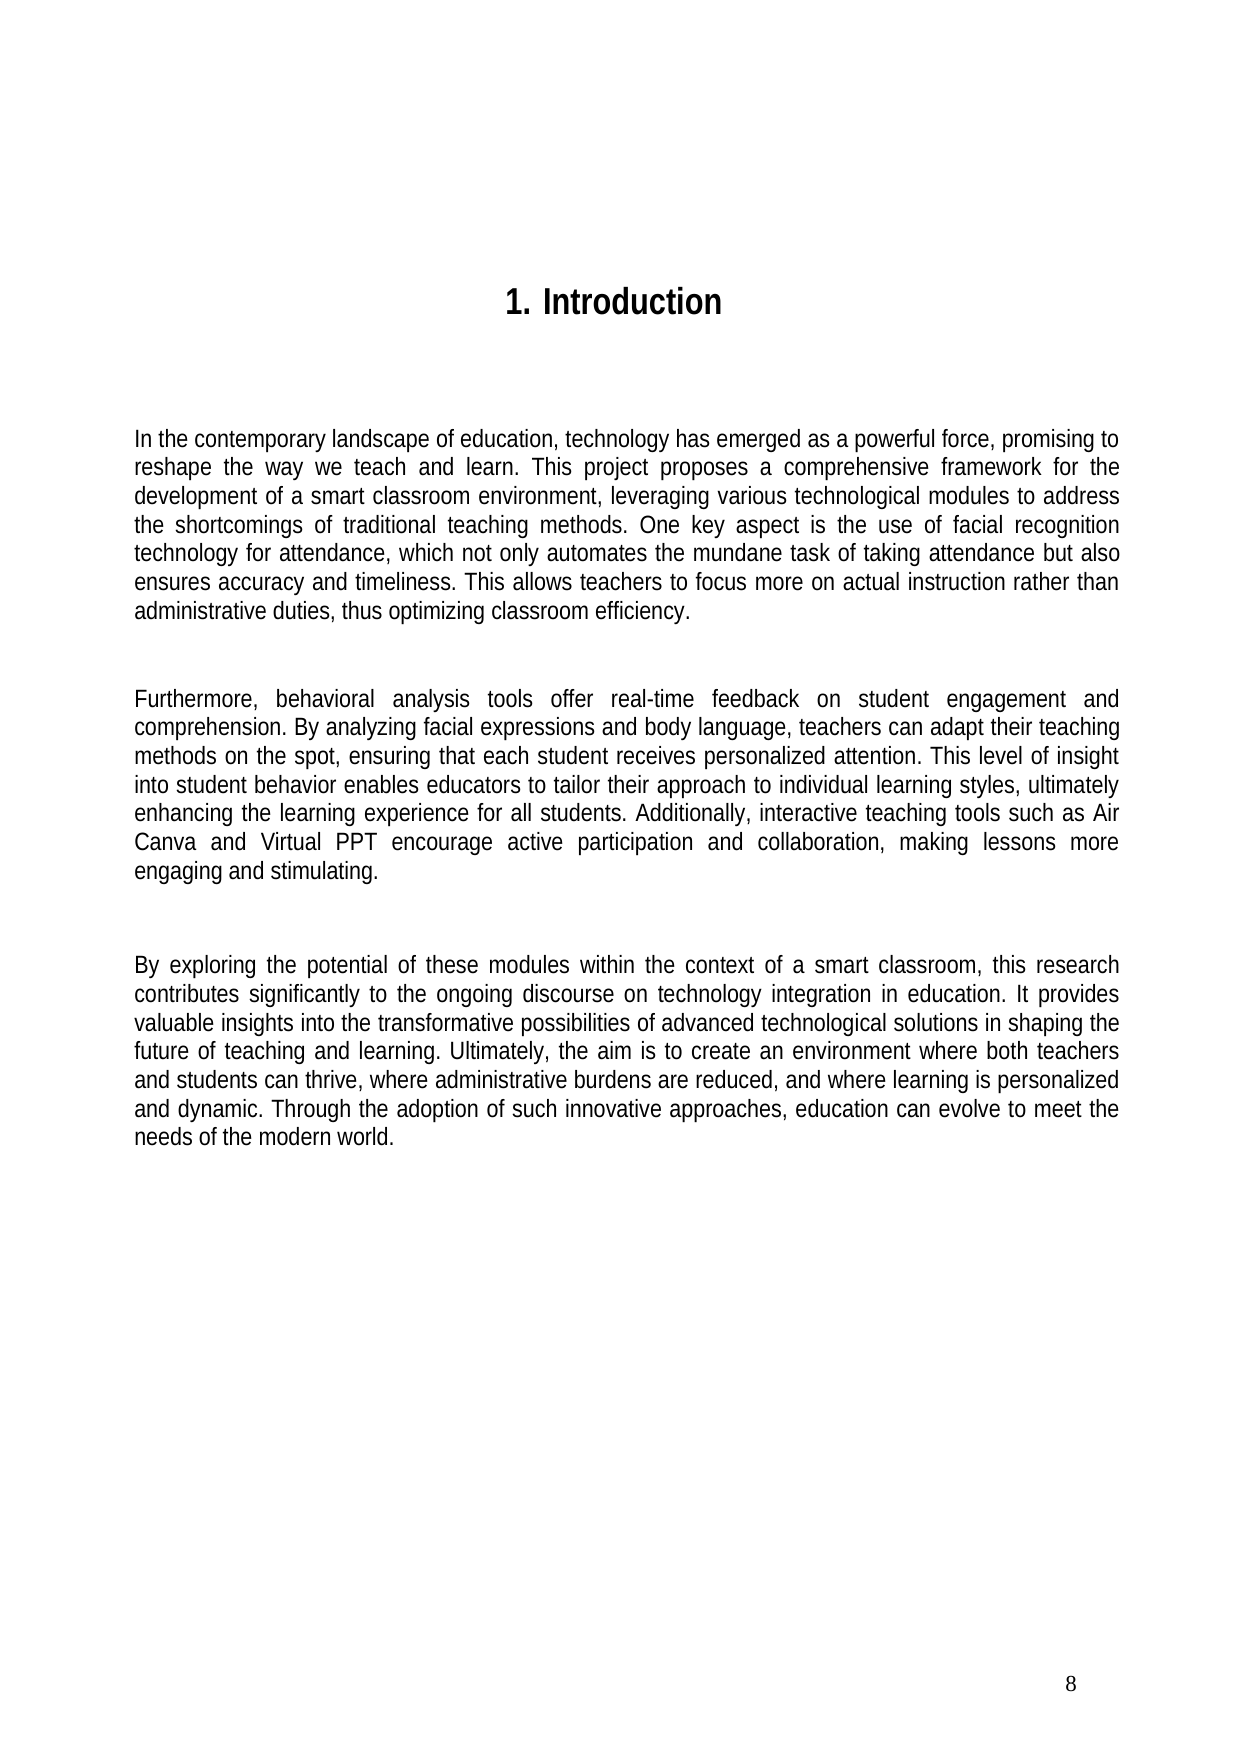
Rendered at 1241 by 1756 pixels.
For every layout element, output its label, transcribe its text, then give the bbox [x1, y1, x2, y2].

text In the contemporary landscape of education, technology has emerged as a powerful force, promising to reshape the way we teach and learn. This project proposes a comprehensive framework for the development of a smart classroom environment, leveraging various technological modules to address the shortcomings of traditional teaching methods. One key aspect is the use of facial recognition technology for attendance, which not only automates the mundane task of taking attendance but also ensures accuracy and timeliness. This allows teachers to focus more on actual instruction rather than administrative duties, thus optimizing classroom efficiency. [134, 424, 1122, 624]
text Furthermore, behavioral analysis tools offer real-time feedback on student engagement and comprehension. By analyzing facial expressions and body language, teachers can adapt their teaching methods on the spot, ensuring that each student receives personalized attention. This level of insight into student behavior enables educators to tailor their approach to individual learning styles, ultimately enhancing the learning experience for all students. Additionally, interactive teaching tools such as Air Canva and Virtual PPT encourage active participation and collaboration, making lessons more engaging and stimulating. [134, 684, 1122, 884]
text By exploring the potential of these modules within the context of a smart classroom, this research contributes significantly to the ongoing discourse on technology integration in education. It provides valuable insights into the transformative possibilities of advanced technological solutions in shaping the future of teaching and learning. Ultimately, the aim is to create an environment where both teachers and students can thrive, where administrative burdens are reduced, and where learning is personalized and dynamic. Through the adoption of such innovative approaches, education can evolve to meet the needs of the modern world. [134, 950, 1122, 1151]
list IntroductionTop of Form [505, 279, 1122, 322]
